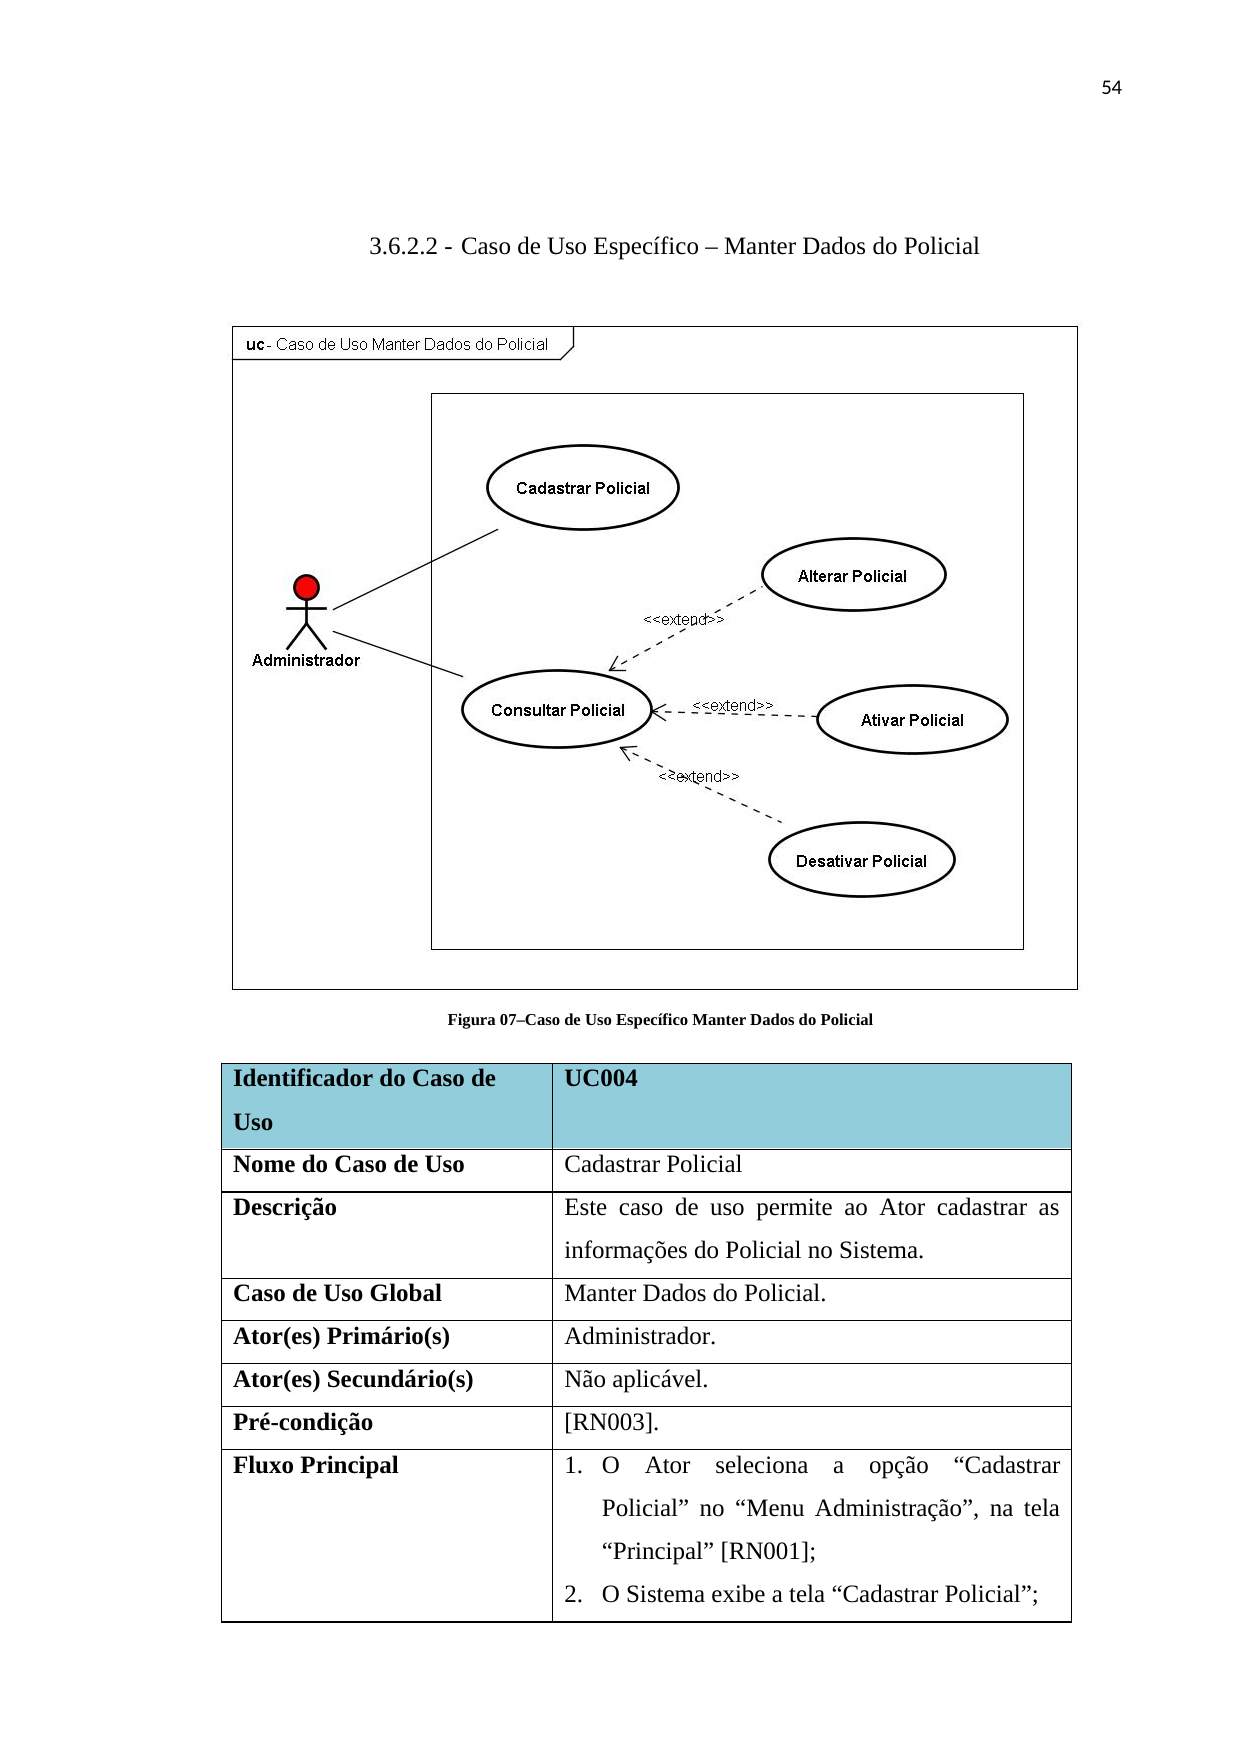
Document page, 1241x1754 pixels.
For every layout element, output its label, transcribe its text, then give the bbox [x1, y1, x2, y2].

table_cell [553, 1450, 1071, 1621]
table_header UC004 [553, 1064, 1071, 1148]
table_header Identificador do Caso de Uso [222, 1064, 552, 1148]
table_cell Este caso de uso permite ao Ator cadastrar as informações do Policial no Sistema. [553, 1193, 1071, 1277]
table_cell Manter Dados do Policial. [553, 1279, 1071, 1320]
picture [219, 313, 1090, 1001]
table_cell Pré-condição [222, 1407, 552, 1449]
table_cell Caso de Uso Global [222, 1279, 552, 1320]
table_cell Fluxo Principal [222, 1450, 552, 1621]
table_cell Administrador. [553, 1321, 1071, 1363]
table_cell Cadastrar Policial [553, 1150, 1071, 1191]
text Caso de Uso Específico – Manter Dados do Policial [369, 231, 1122, 260]
table_cell Nome do Caso de Uso [222, 1150, 552, 1191]
table_cell Descrição [222, 1193, 552, 1277]
table_cell Ator(es) Primário(s) [222, 1321, 552, 1363]
table_cell Não aplicável. [553, 1364, 1071, 1406]
table_cell [RN003]. [553, 1407, 1071, 1449]
table_cell Ator(es) Secundário(s) [222, 1364, 552, 1406]
